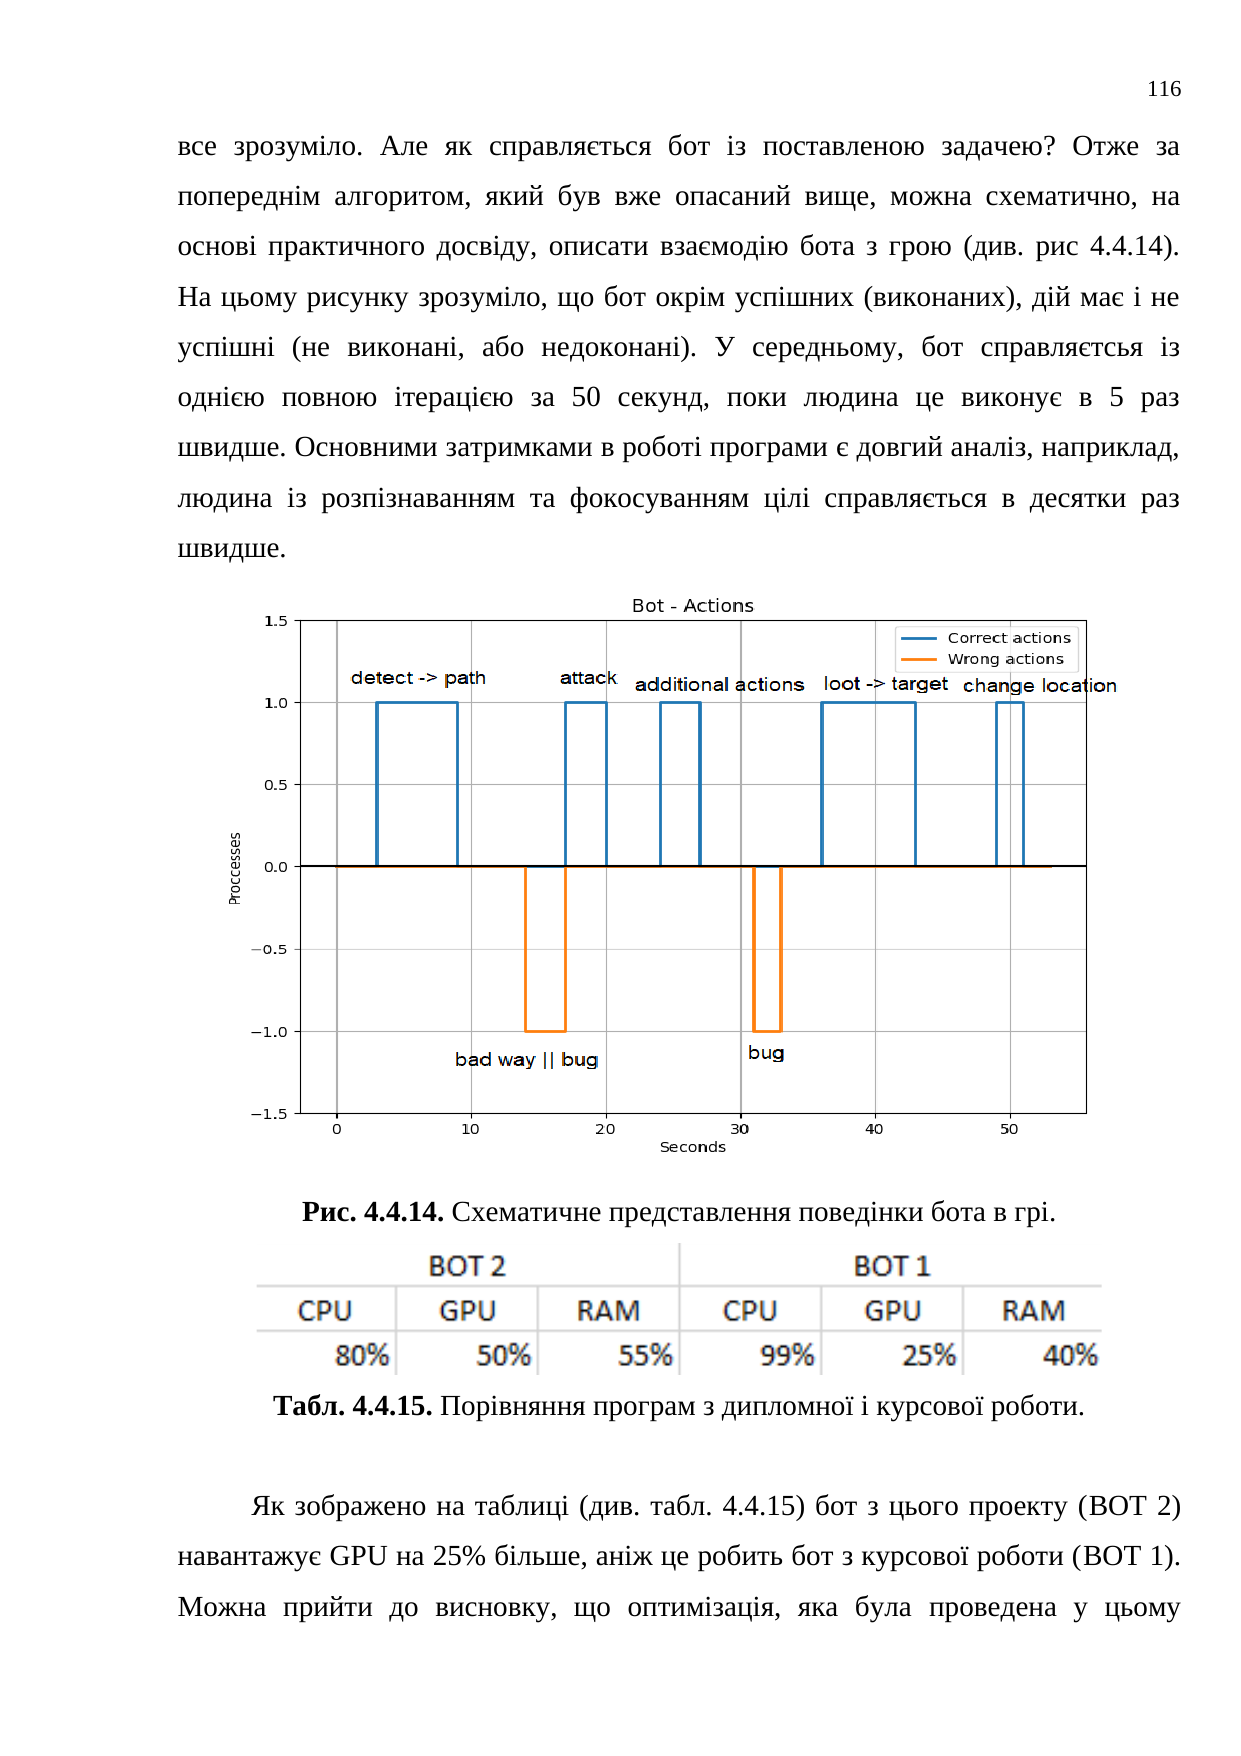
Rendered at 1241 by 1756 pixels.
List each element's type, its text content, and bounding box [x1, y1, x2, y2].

picture [256, 1243, 1102, 1375]
text Рис. 4.4.14. Схематичне представлення поведінки бота в грі. [177, 1194, 1181, 1227]
picture [187, 580, 1172, 1181]
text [177, 1488, 1181, 1622]
text Табл. 4.4.15. Порівняння програм з дипломної і курсової роботи. [177, 1388, 1181, 1421]
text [177, 128, 1181, 564]
